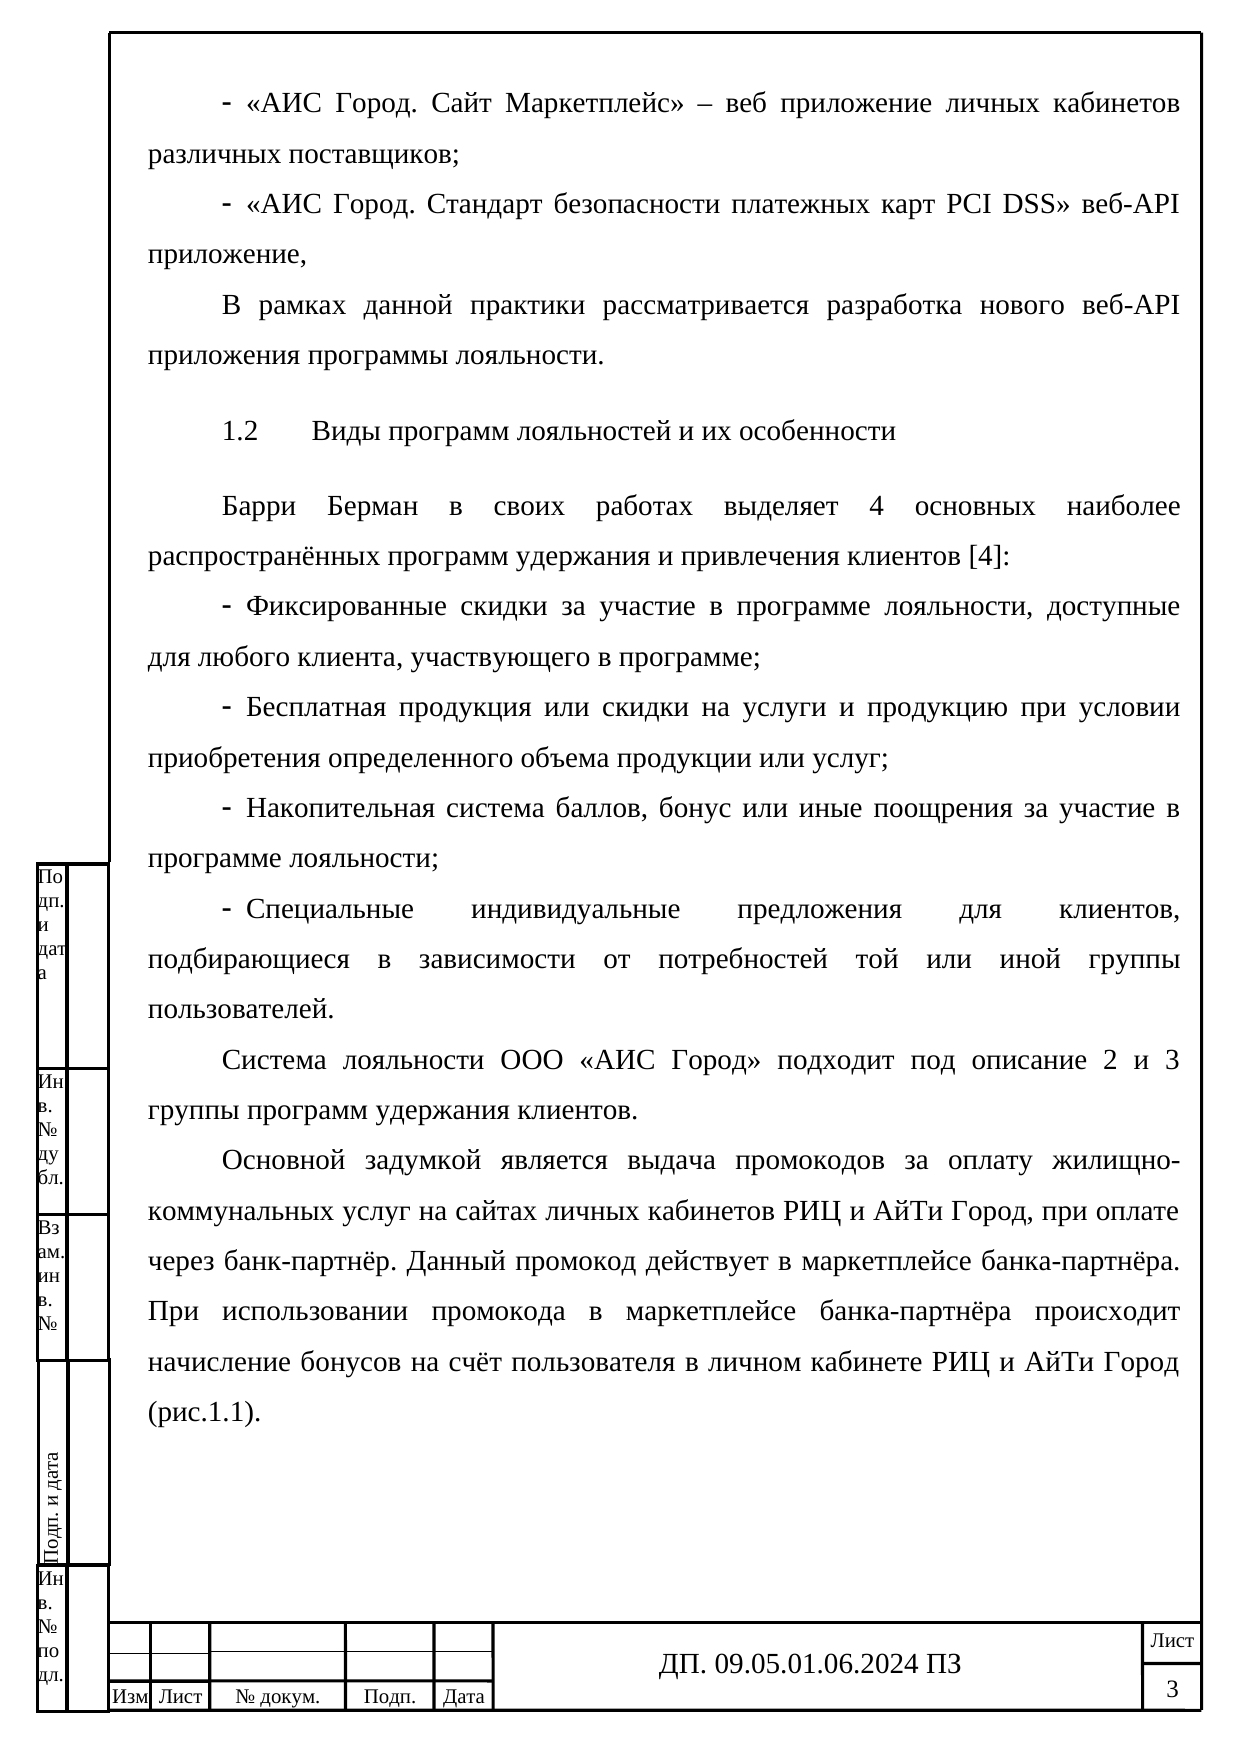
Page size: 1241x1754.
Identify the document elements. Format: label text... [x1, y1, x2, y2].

text В рамках данной практики рассматривается разработка нового веб-API приложения программы лояльности. [148, 287, 1181, 371]
text «АИС Город. Сайт Маркетплейс» – веб приложение личных кабинетов различных поставщиков; [148, 86, 1181, 169]
text Фиксированные скидки за участие в программе лояльности, доступные для любого клиента, участвующего в программе; [148, 588, 1181, 672]
text Система лояльности ООО «АИС Город» подходит под описание 2 и 3 группы программ удержания клиентов. [148, 1042, 1181, 1126]
list Виды программ лояльностей и их особенности [148, 413, 1181, 446]
text Накопительная система баллов, бонус или иные поощрения за участие в программе лояльности; [148, 790, 1181, 874]
text Основной задумкой является выдача промокодов за оплату жилищно-коммунальных услуг на сайтах личных кабинетов РИЦ и АйТи Город, при оплате через банк-партнёр. Данный промокод действует в маркетплейсе банка-партнёра. При использовании промокода в маркетплейсе банка-партнёра происходит начисление бонусов на счёт пользователя в личном кабинете РИЦ и АйТи Город (рис.1.1). [148, 1142, 1181, 1427]
text Бесплатная продукция или скидки на услуги и продукцию при условии приобретения определенного объема продукции или услуг; [148, 689, 1181, 773]
text «АИС Город. Стандарт безопасности платежных карт PCI DSS» веб-API приложение, [148, 186, 1181, 270]
text Специальные индивидуальные предложения для клиентов, подбирающиеся в зависимости от потребностей той или иной группы пользователей. [148, 891, 1181, 1025]
text Барри Берман в своих работах выделяет 4 основных наиболее распространённых программ удержания и привлечения клиентов [4]: [148, 488, 1181, 572]
